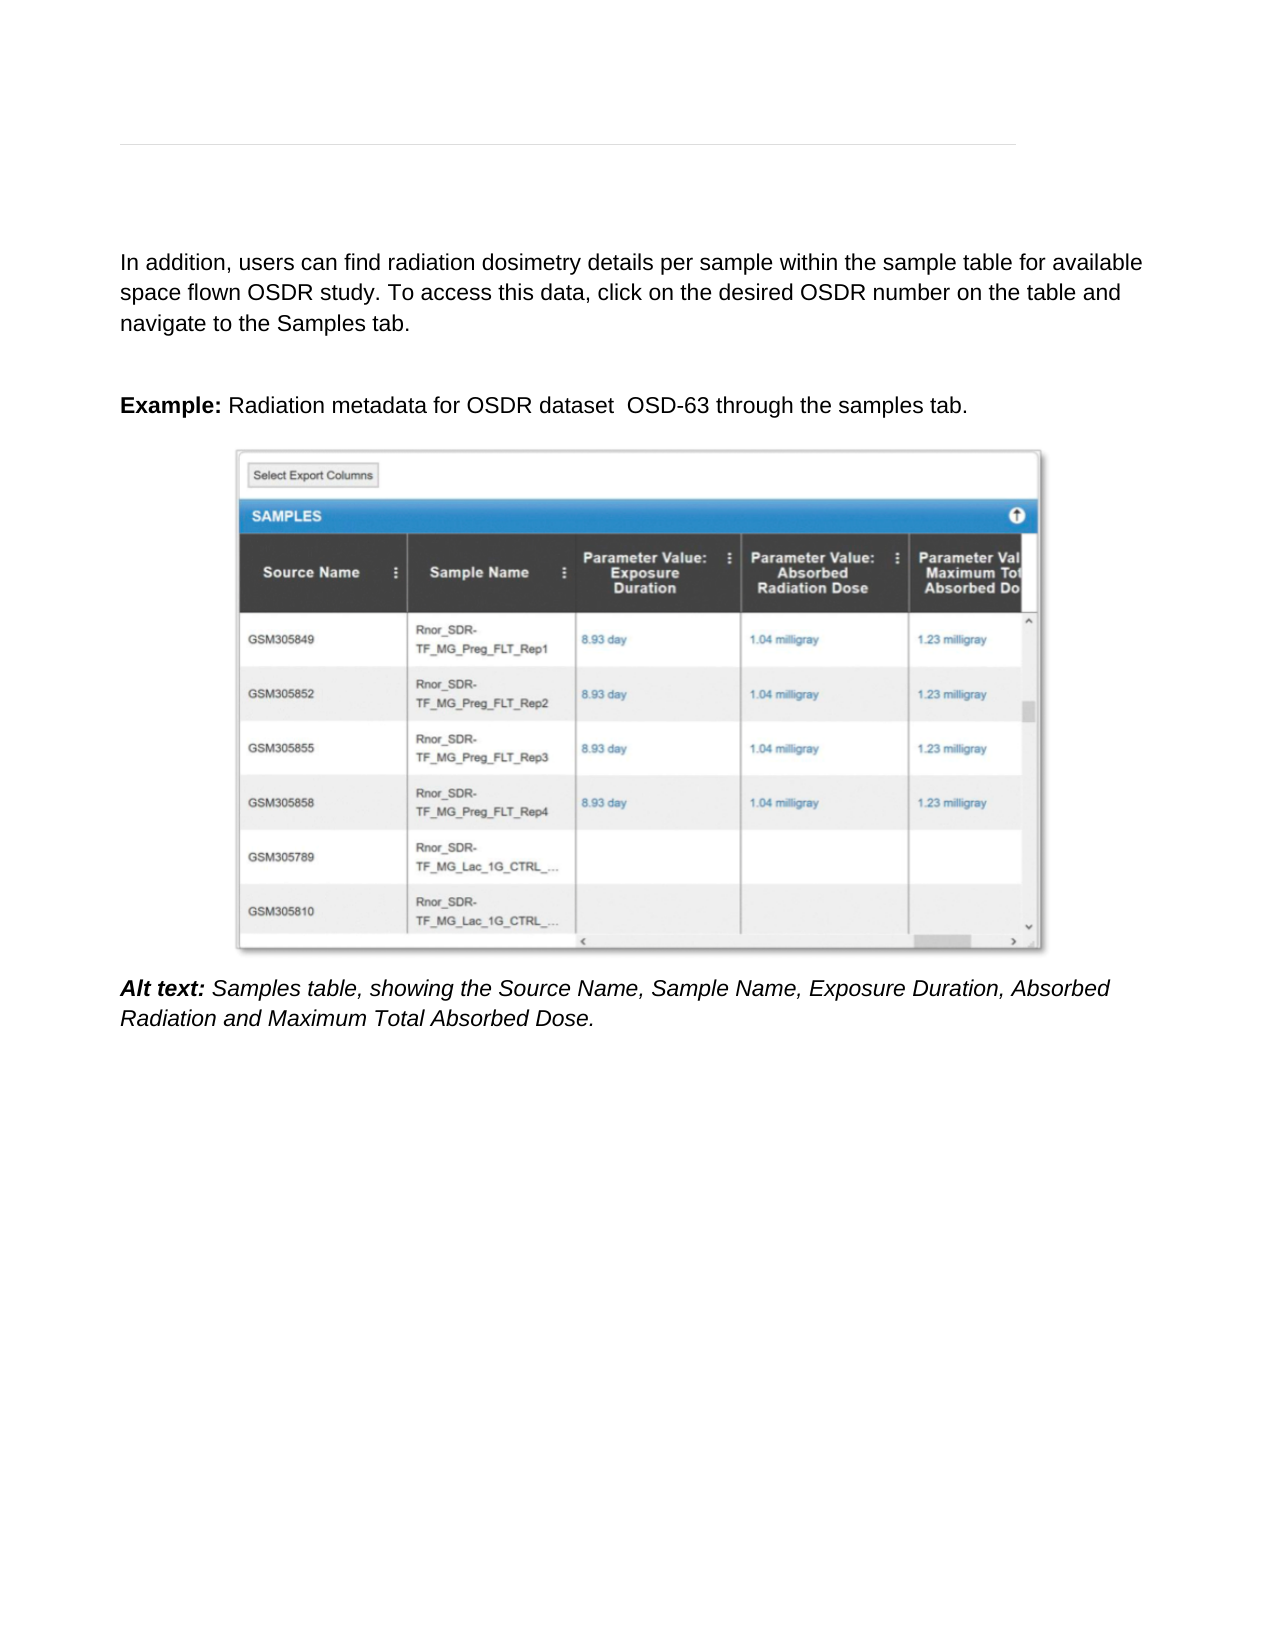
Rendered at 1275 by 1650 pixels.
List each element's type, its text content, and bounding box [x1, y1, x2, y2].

text Example: Radiation metadata for OSDR dataset OSD-63 through the samples tab. [120, 392, 1155, 418]
text Alt text: Samples table, showing the Source Name, Sample Name, Exposure Duration, Absorbed Radiation and Maximum Total Absorbed Dose. [120, 975, 1155, 1032]
text In addition, users can find radiation dosimetry details per sample within the sample table for available space flown OSDR study. To access this data, click on the desired OSDR number on the table and navigate to the Samples tab. [120, 249, 1155, 336]
picture [213, 421, 1062, 972]
